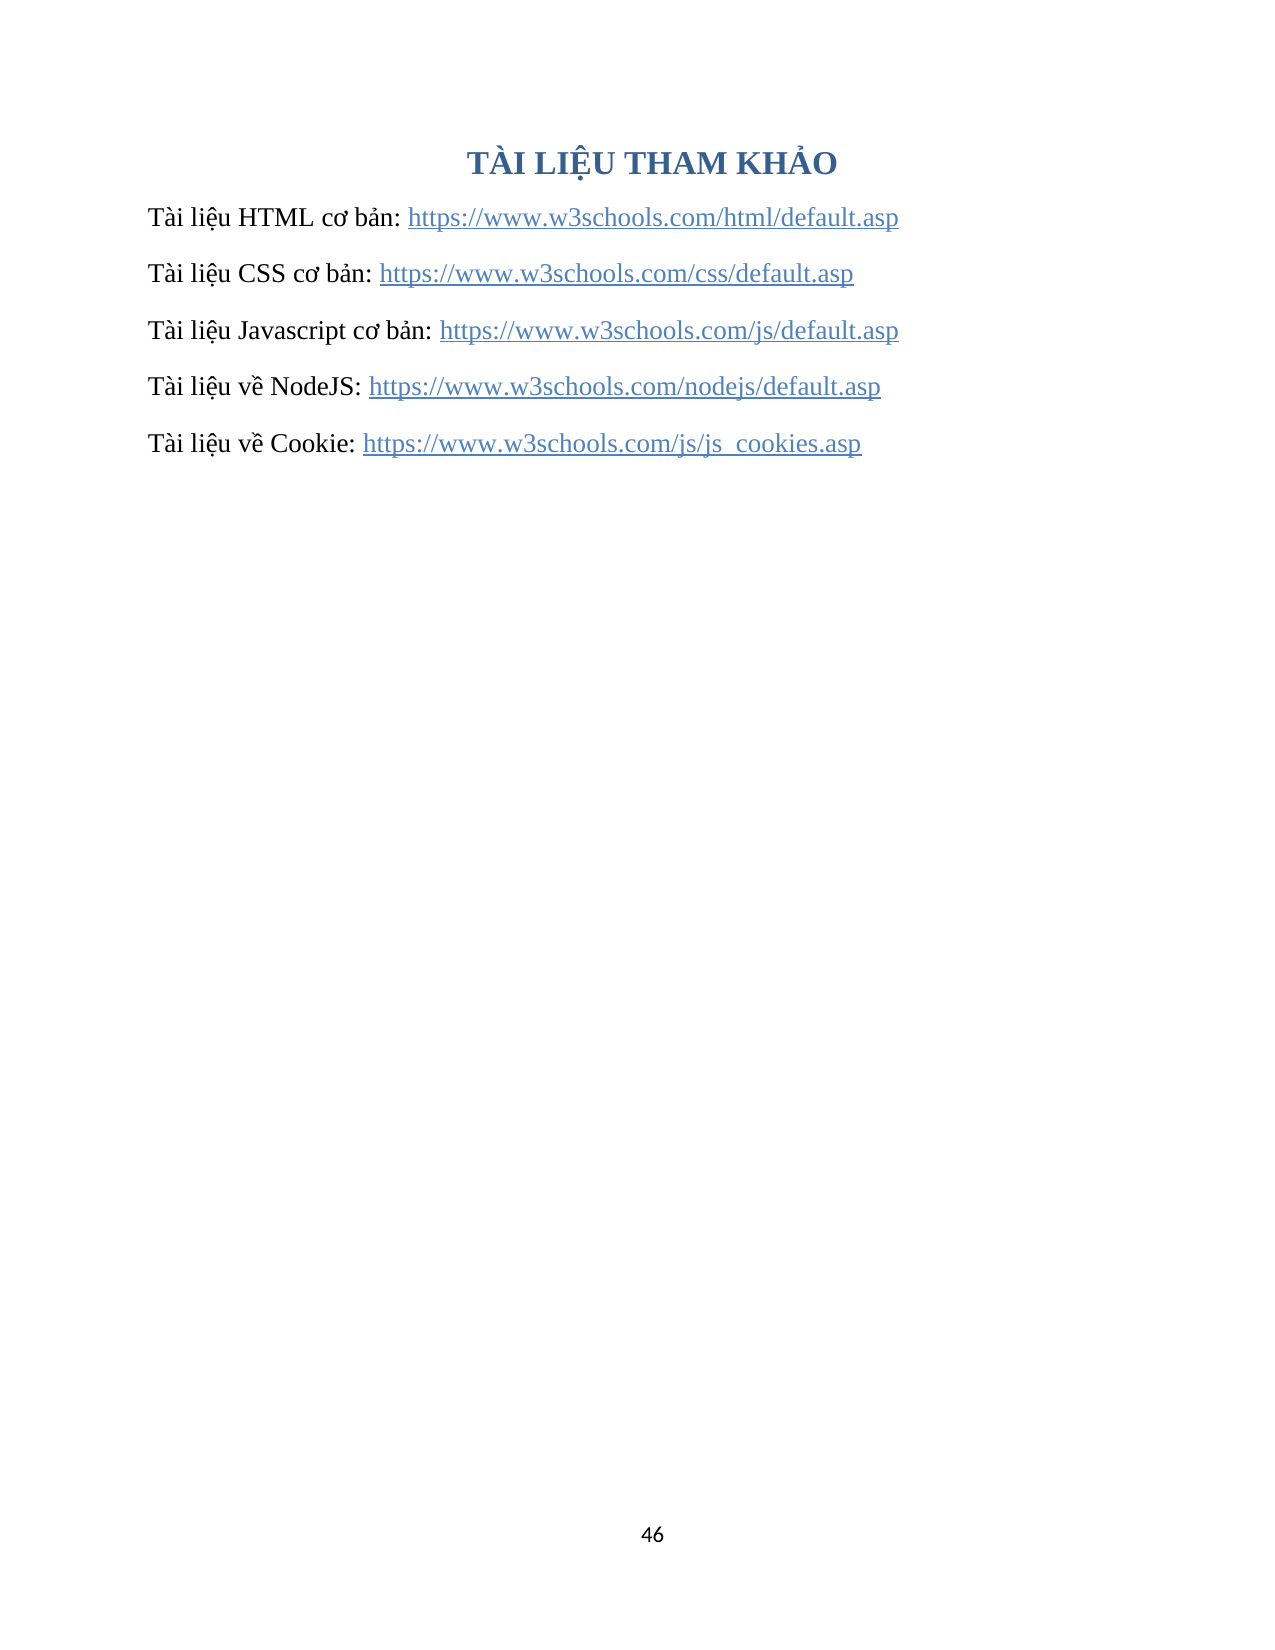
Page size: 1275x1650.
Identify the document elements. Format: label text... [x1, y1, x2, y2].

text Tài liệu Javascript cơ bản: https://www.w3schools.com/js/default.asp [148, 314, 1157, 345]
subtitle TÀI LIỆU THAM KHẢO [148, 143, 1157, 181]
text Tài liệu CSS cơ bản: https://www.w3schools.com/css/default.asp [148, 257, 1157, 288]
text Tài liệu về NodeJS: https://www.w3schools.com/nodejs/default.asp [148, 370, 1157, 401]
text Tài liệu HTML cơ bản: https://www.w3schools.com/html/default.asp [148, 201, 1157, 232]
text Tài liệu về Cookie: https://www.w3schools.com/js/js_cookies.asp [148, 427, 1157, 458]
